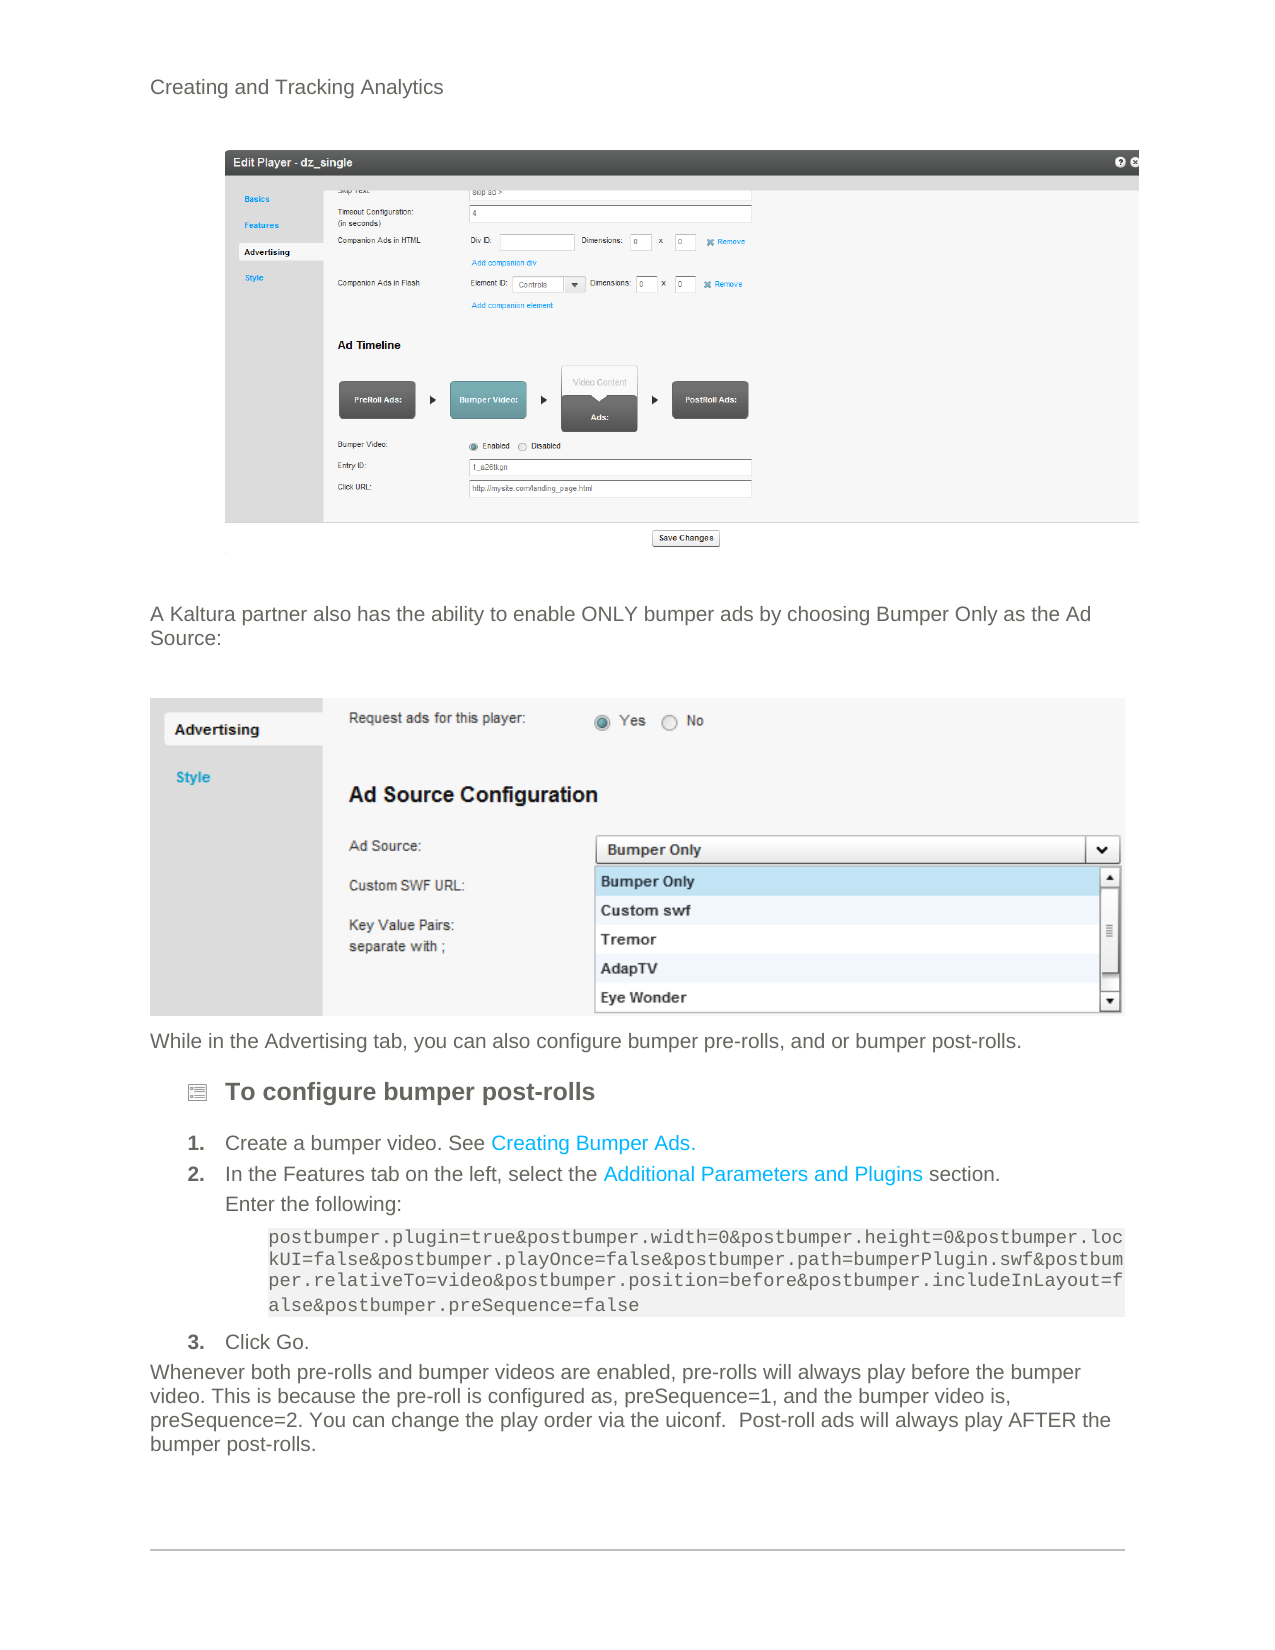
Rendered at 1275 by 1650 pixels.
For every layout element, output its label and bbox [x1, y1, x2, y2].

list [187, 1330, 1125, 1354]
picture [150, 698, 1125, 1016]
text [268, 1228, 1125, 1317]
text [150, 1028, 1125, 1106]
picture [188, 1084, 208, 1101]
picture [225, 150, 1139, 553]
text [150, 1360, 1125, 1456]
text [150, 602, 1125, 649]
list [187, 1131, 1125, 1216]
